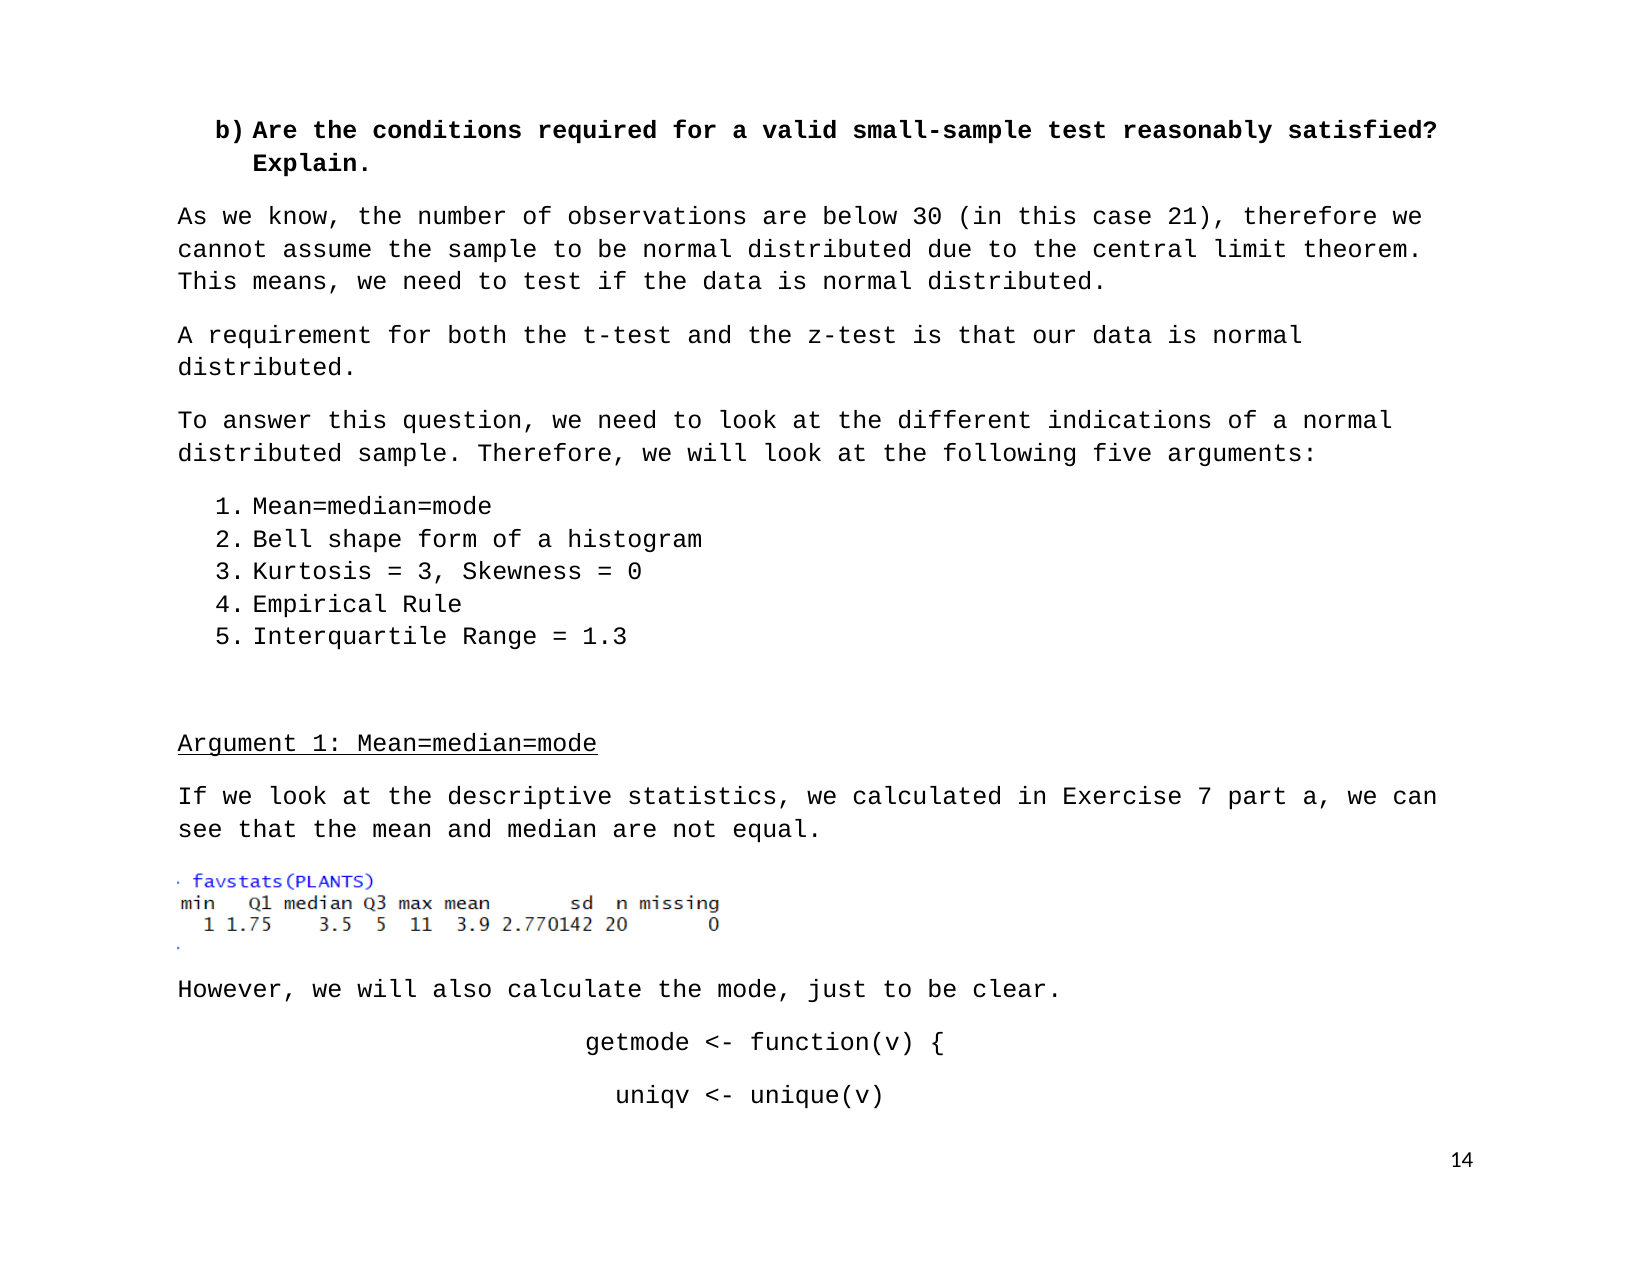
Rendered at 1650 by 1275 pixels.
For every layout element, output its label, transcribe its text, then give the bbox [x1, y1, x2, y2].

list Kurtosis = 3, Skewness = 0 [215, 559, 1473, 587]
list Interquartile Range = 1.3 [215, 624, 1473, 652]
list Mean=median=mode [215, 494, 1473, 522]
text If we look at the descriptive statistics, we calculated in Exercise 7 part a, we can see that the mean and median are not equal. [177, 784, 1473, 845]
list Empirical Rule [215, 591, 1473, 620]
list Bell shape form of a histogram [215, 526, 1473, 555]
text Argument 1: Mean=median=mode [177, 731, 1473, 759]
text getmode <- function(v) { [585, 1030, 1473, 1058]
text uniqv <- unique(v) [585, 1083, 1473, 1111]
picture [177, 871, 730, 950]
list Are the conditions required for a valid small-sample test reasonably satisfied? Explain. [215, 118, 1473, 179]
text A requirement for both the t-test and the z-test is that our data is normal distributed. [177, 322, 1473, 383]
text As we know, the number of observations are below 30 (in this case 21), therefore we cannot assume the sample to be normal distributed due to the central limit theorem. This means, we need to test if the data is normal distributed. [177, 204, 1473, 297]
text However, we will also calculate the mode, just to be clear. [177, 976, 1473, 1005]
text To answer this question, we need to look at the different indications of a normal distributed sample. Therefore, we will look at the following five arguments: [177, 408, 1473, 469]
